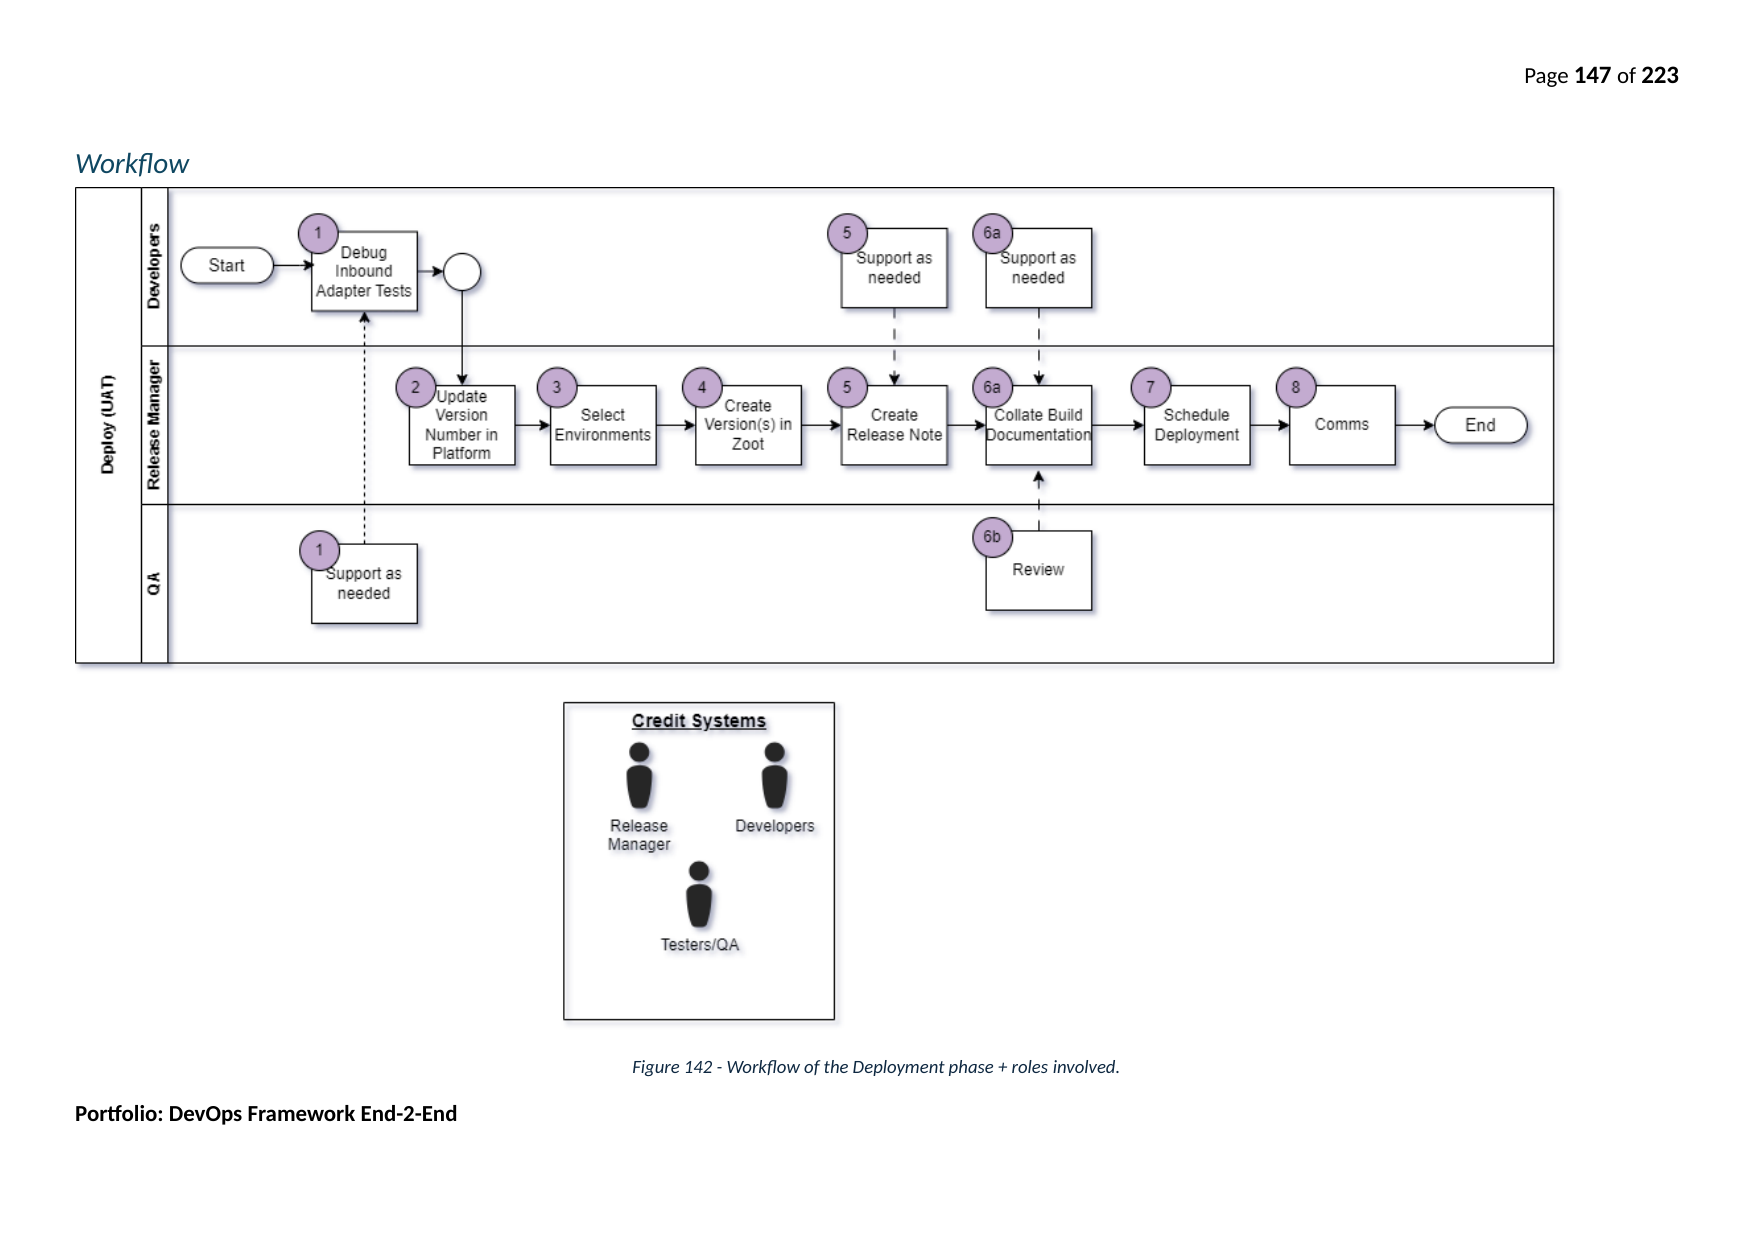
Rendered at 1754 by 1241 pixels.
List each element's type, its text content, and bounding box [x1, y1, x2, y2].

subtitle Workflow [75, 145, 1679, 180]
picture [75, 187, 1569, 1035]
text Figure 142 - Workflow of the Deployment phase + roles involved. [75, 1055, 1679, 1078]
